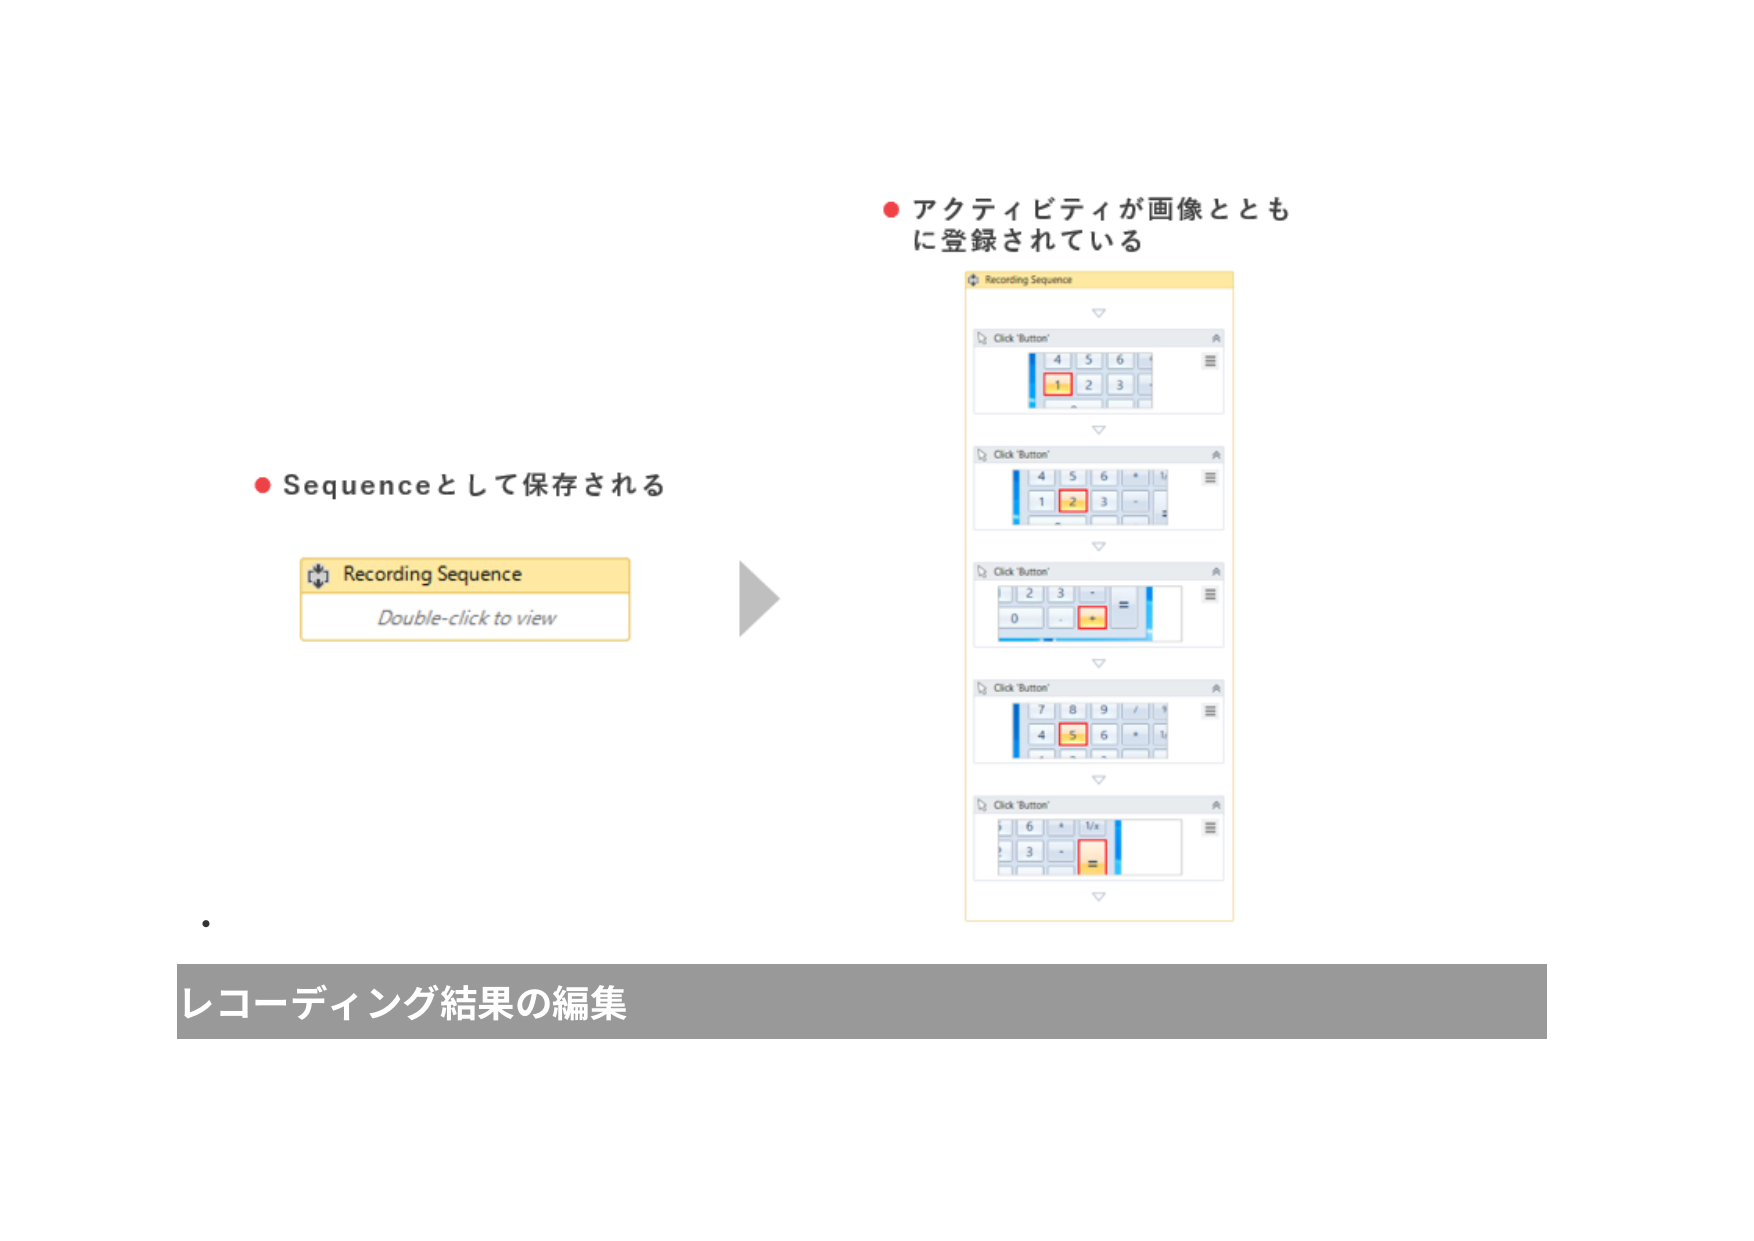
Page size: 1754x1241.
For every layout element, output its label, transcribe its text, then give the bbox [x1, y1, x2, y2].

text レコーディング結果の編集 [177, 964, 1547, 1039]
picture [239, 188, 1299, 930]
